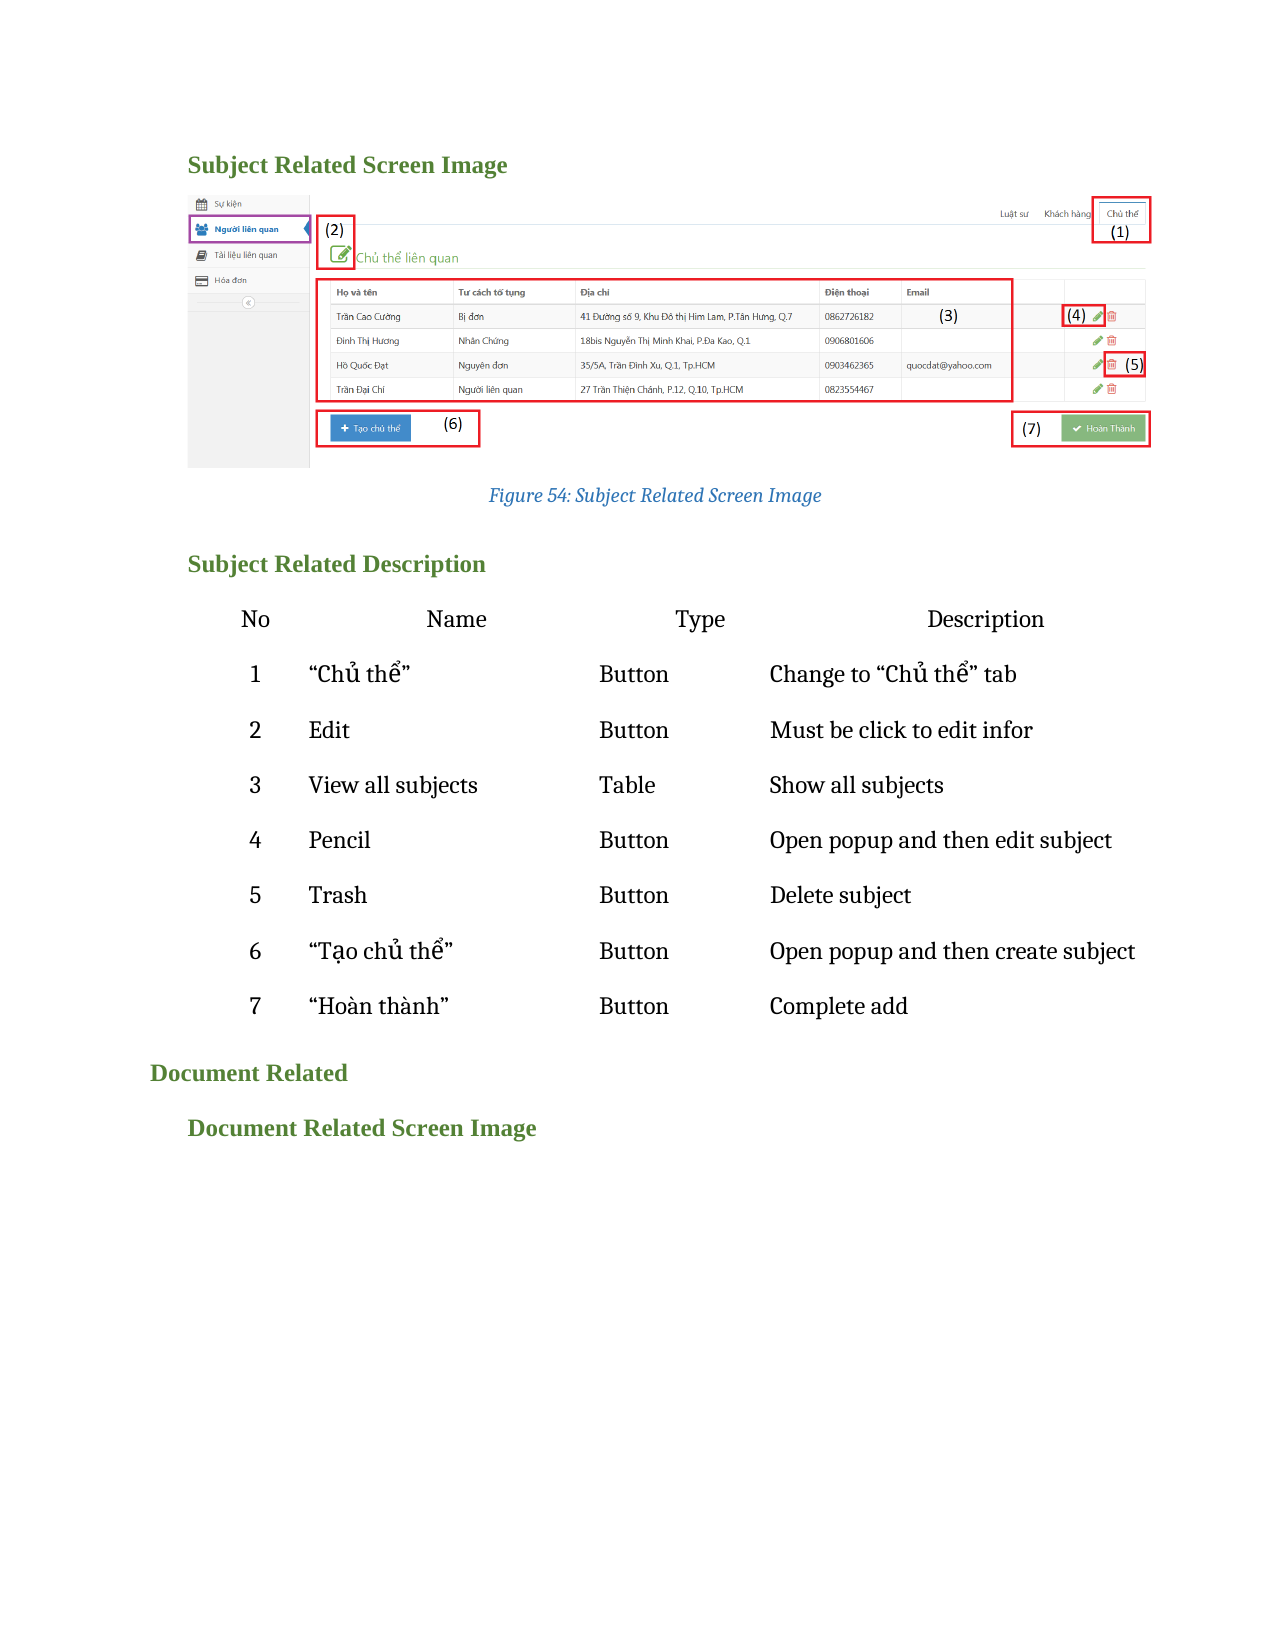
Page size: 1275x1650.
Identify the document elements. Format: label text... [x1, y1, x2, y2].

table_cell Button [588, 650, 759, 705]
table_cell Must be click to edit infor [759, 705, 1187, 760]
table_cell Button [588, 816, 759, 871]
table_cell Pencil [297, 816, 588, 871]
table_cell “Hoàn thành” [297, 982, 588, 1037]
subtitle Document Related Screen Image [187, 1113, 1125, 1142]
table_cell “Tạo chủ thể” [297, 926, 588, 982]
table_cell 1 [213, 650, 297, 705]
table_cell 4 [213, 816, 297, 871]
table_cell Button [588, 705, 759, 760]
table_cell “Chủ thể” [297, 650, 588, 705]
table_cell 6 [213, 926, 297, 982]
table_cell Change to “Chủ thể” tab [759, 650, 1187, 705]
table_header Name [297, 595, 616, 650]
table_cell Open popup and then create subject [759, 926, 1187, 982]
table_cell Button [588, 871, 759, 926]
table_cell Button [588, 926, 759, 982]
picture [187, 195, 1163, 468]
table_cell 5 [213, 871, 297, 926]
table_cell 3 [213, 760, 297, 816]
table_cell 7 [213, 982, 297, 1037]
subtitle Subject Related Screen Image [187, 150, 1125, 179]
table_cell Delete subject [759, 871, 1187, 926]
table_cell Open popup and then edit subject [759, 816, 1187, 871]
table_header Description [785, 595, 1187, 650]
table_cell View all subjects [297, 760, 588, 816]
table_cell Table [588, 760, 759, 816]
table_header Type [616, 595, 784, 650]
table_cell Edit [297, 705, 588, 760]
table_cell Button [588, 982, 759, 1037]
table_cell Trash [297, 871, 588, 926]
table_cell Complete add [759, 982, 1187, 1037]
subtitle Document Related [150, 1058, 1125, 1087]
table_header No [213, 595, 297, 650]
subtitle Subject Related Description [187, 549, 1125, 578]
table_cell 2 [213, 705, 297, 760]
table_cell Show all subjects [759, 760, 1187, 816]
